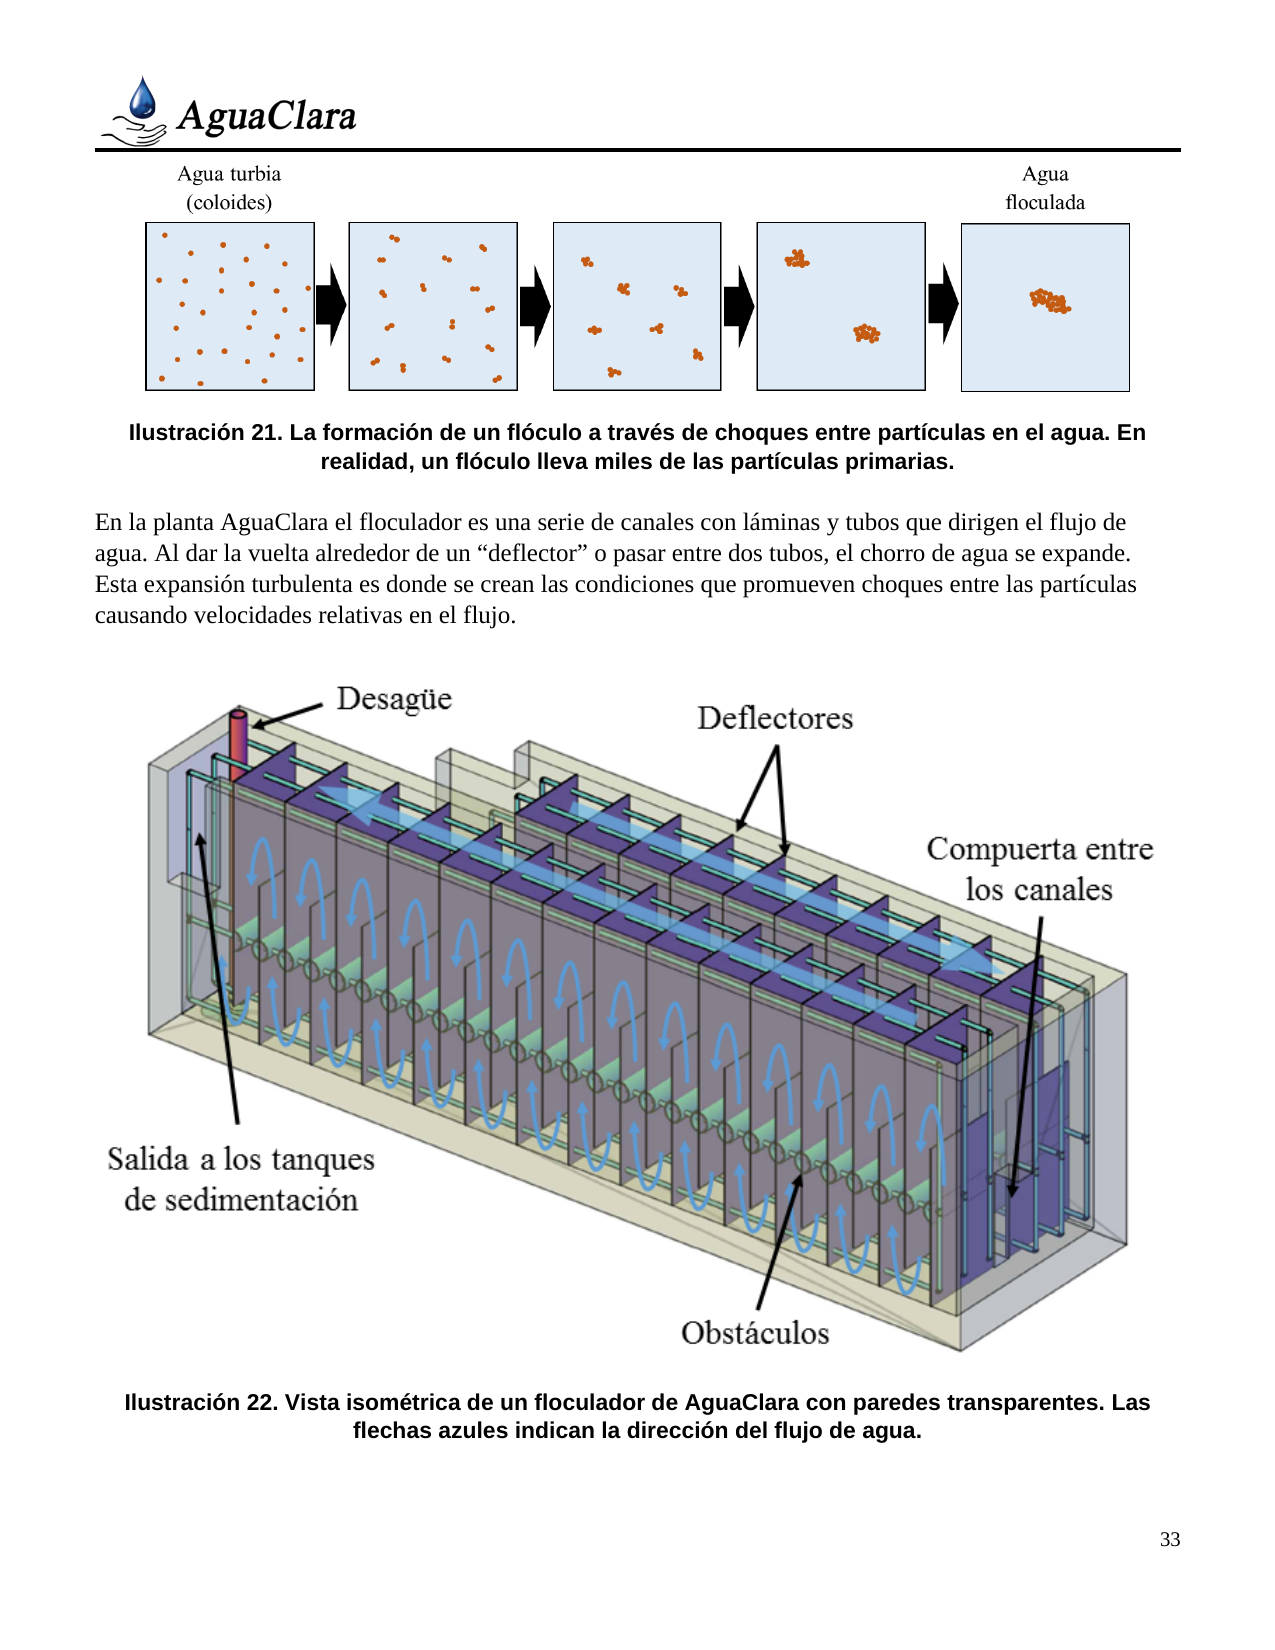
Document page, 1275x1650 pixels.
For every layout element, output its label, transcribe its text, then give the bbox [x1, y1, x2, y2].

picture [145, 152, 1130, 392]
text Ilustración 21. La formación de un flóculo a través de choques entre partículas en el agua. En realidad, un flóculo lleva miles de las partículas primarias. [94, 419, 1181, 474]
text En la planta AguaClara el floculador es una serie de canales con láminas y tubos que dirigen el flujo de agua. Al dar la vuelta alrededor de un “deflector” o pasar entre dos tubos, el chorro de agua se expande. Esta expansión turbulenta es donde se crean las condiciones que promueven choques entre las partículas causando velocidades relativas en el flujo. [94, 507, 1181, 629]
text Ilustración 22. Vista isométrica de un floculador de AguaClara con paredes transparentes. Las flechas azules indican la dirección del flujo de agua. [94, 1389, 1181, 1444]
picture [94, 75, 373, 148]
picture [101, 656, 1174, 1362]
